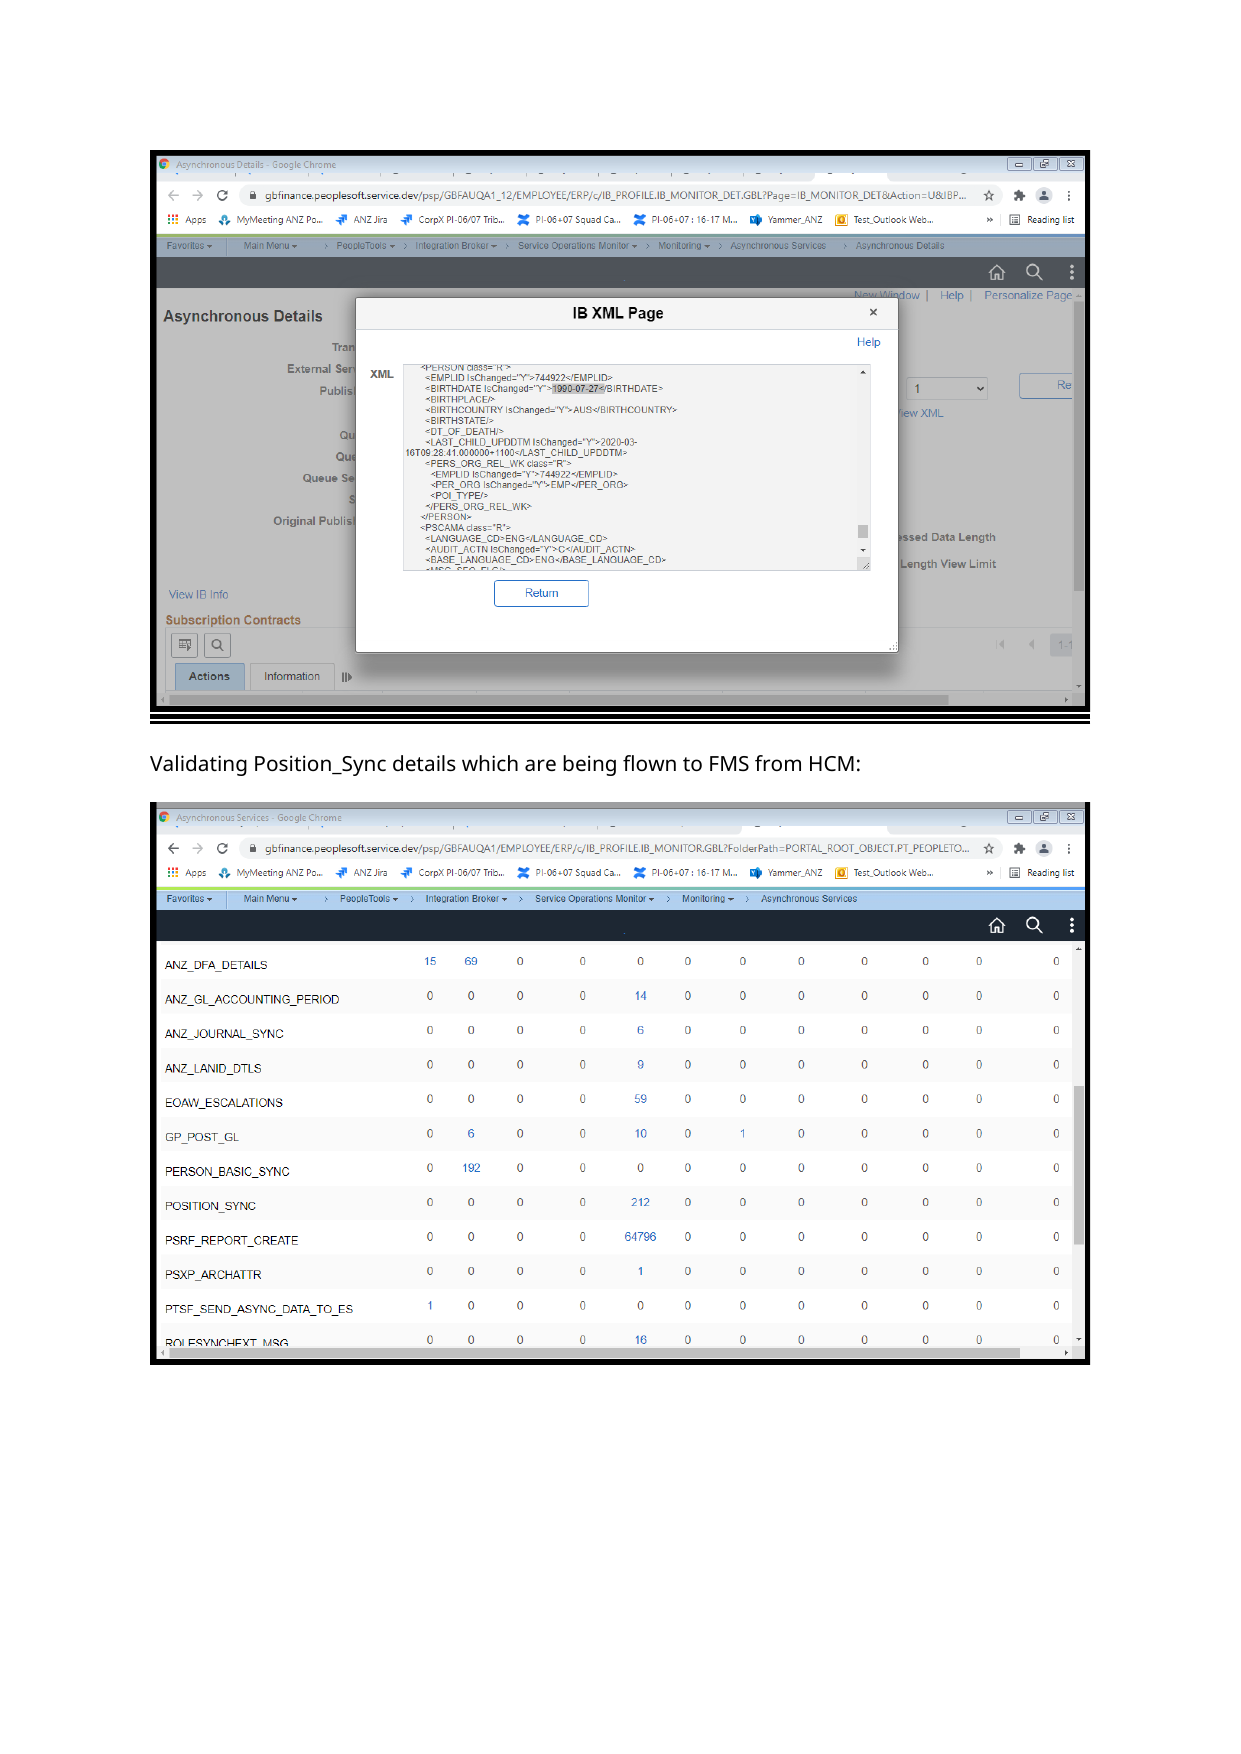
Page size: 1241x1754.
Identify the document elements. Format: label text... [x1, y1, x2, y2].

text Validating Position_Sync details which are being flown to FMS from HCM: [150, 749, 1090, 778]
